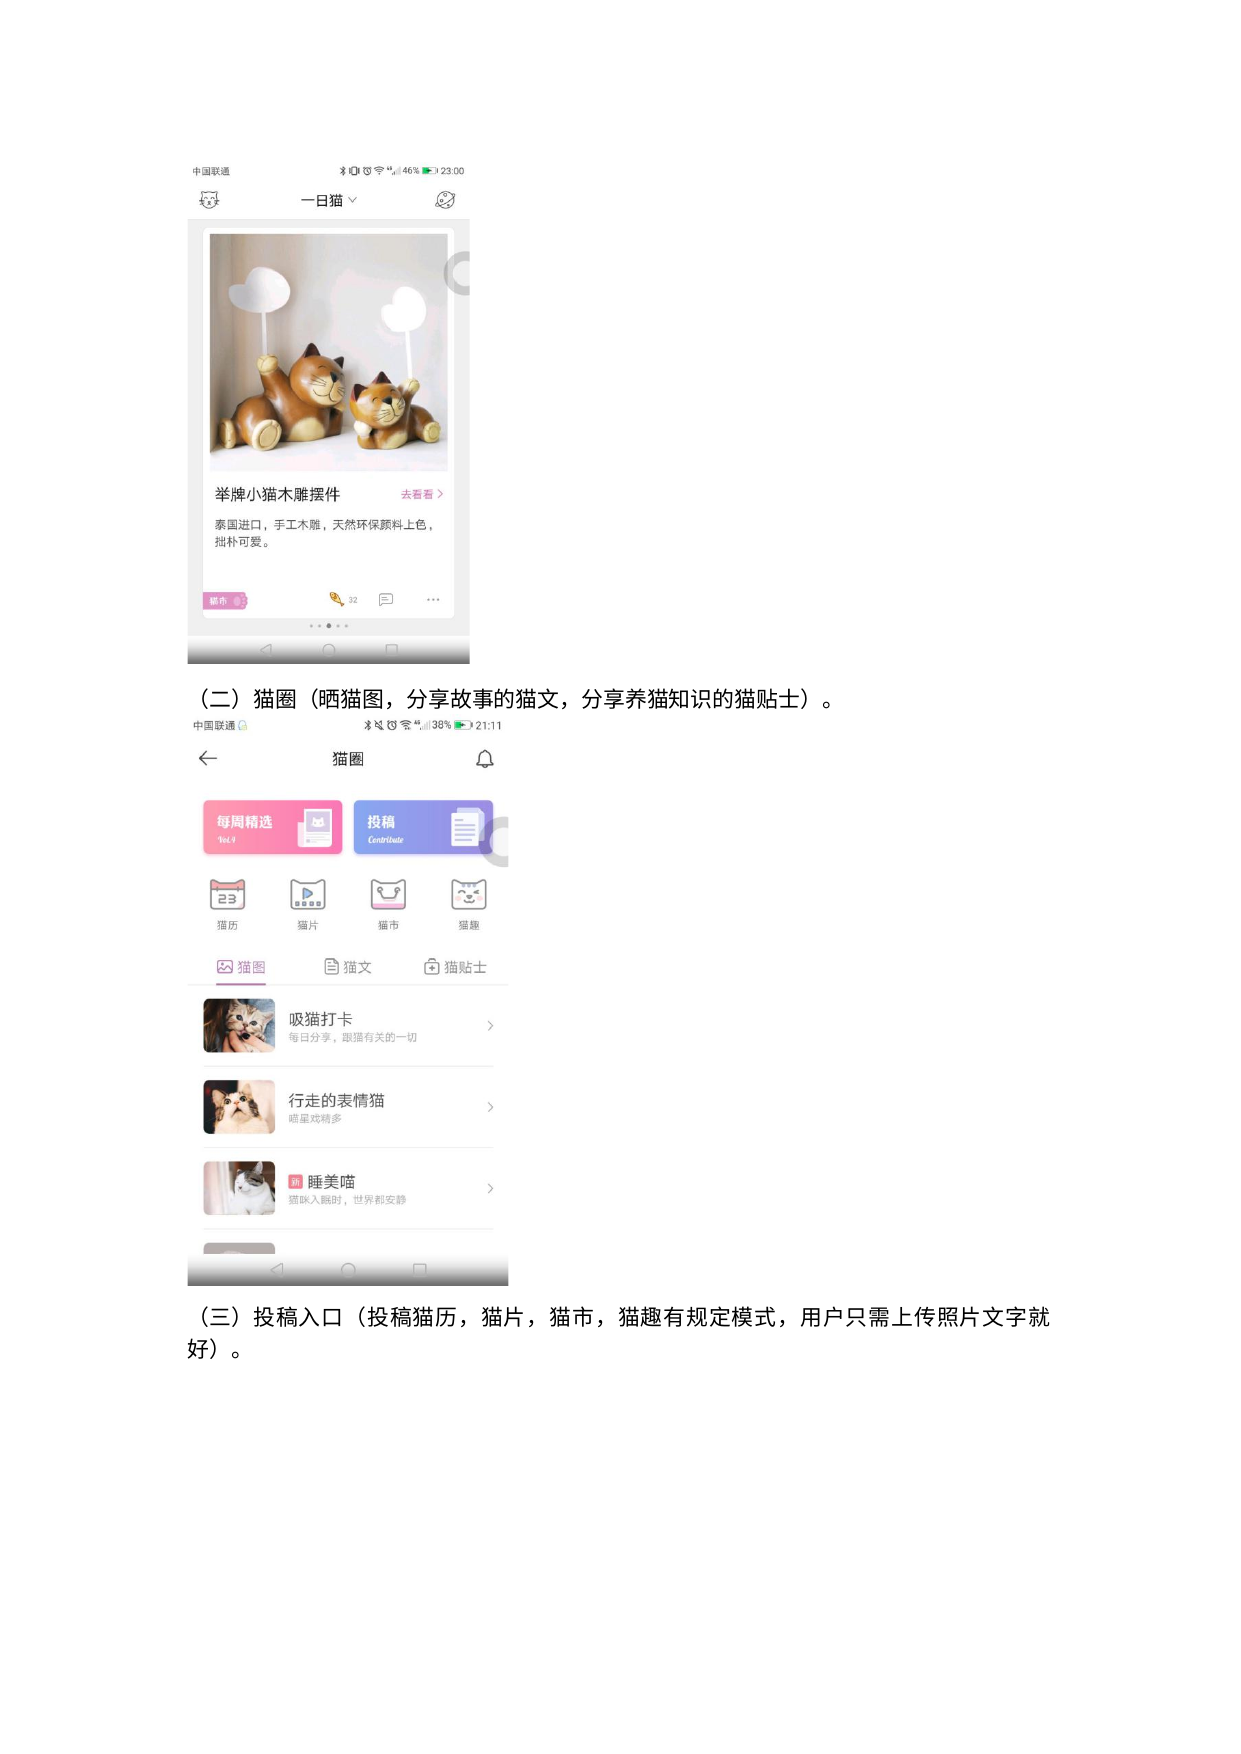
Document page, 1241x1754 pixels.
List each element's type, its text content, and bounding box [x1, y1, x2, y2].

list 投稿入口（投稿猫历，猫片，猫市，猫趣有规定模式，用户只需上传照片文字就好）。 [187, 1299, 1053, 1364]
list 猫圈（晒猫图，分享故事的猫文，分享养猫知识的猫贴士）。 [187, 682, 1053, 714]
picture [187, 162, 470, 664]
picture [187, 714, 509, 1286]
